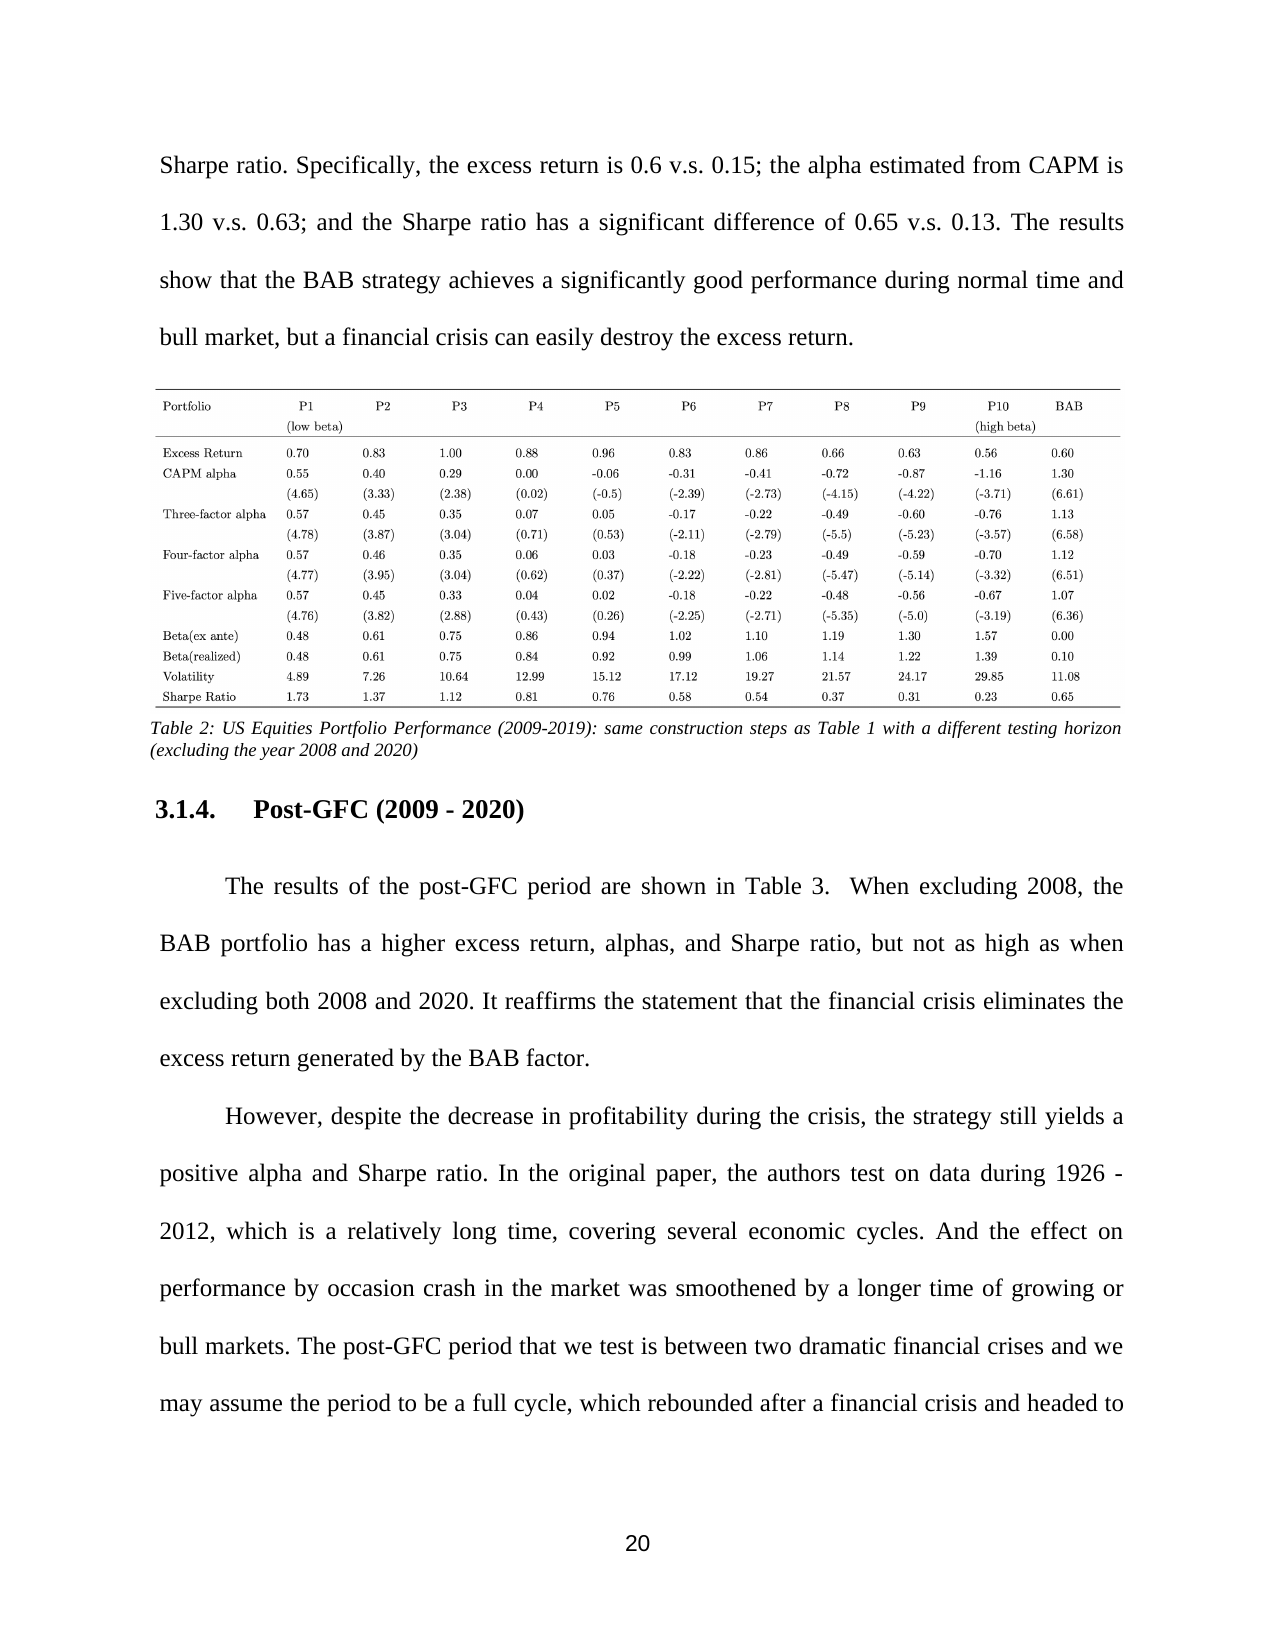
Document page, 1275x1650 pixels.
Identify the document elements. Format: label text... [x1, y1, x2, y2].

text Table 2: US Equities Portfolio Performance (2009-2019): same construction steps as Table 1 with a different testing horizon (excluding the year 2008 and 2020) [150, 717, 1125, 760]
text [159, 150, 1125, 351]
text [159, 1101, 1125, 1417]
subtitle Post-GFC (2009 - 2020) [216, 794, 1125, 825]
picture [150, 380, 1125, 714]
text The results of the post-GFC period are shown in Table 3. When excluding 2008, the BAB portfolio has a higher excess return, alphas, and Sharpe ratio, but not as high as when excluding both 2008 and 2020. It reaffirms the statement that the financial crisis eliminates the excess return generated by the BAB factor. [159, 871, 1125, 1072]
